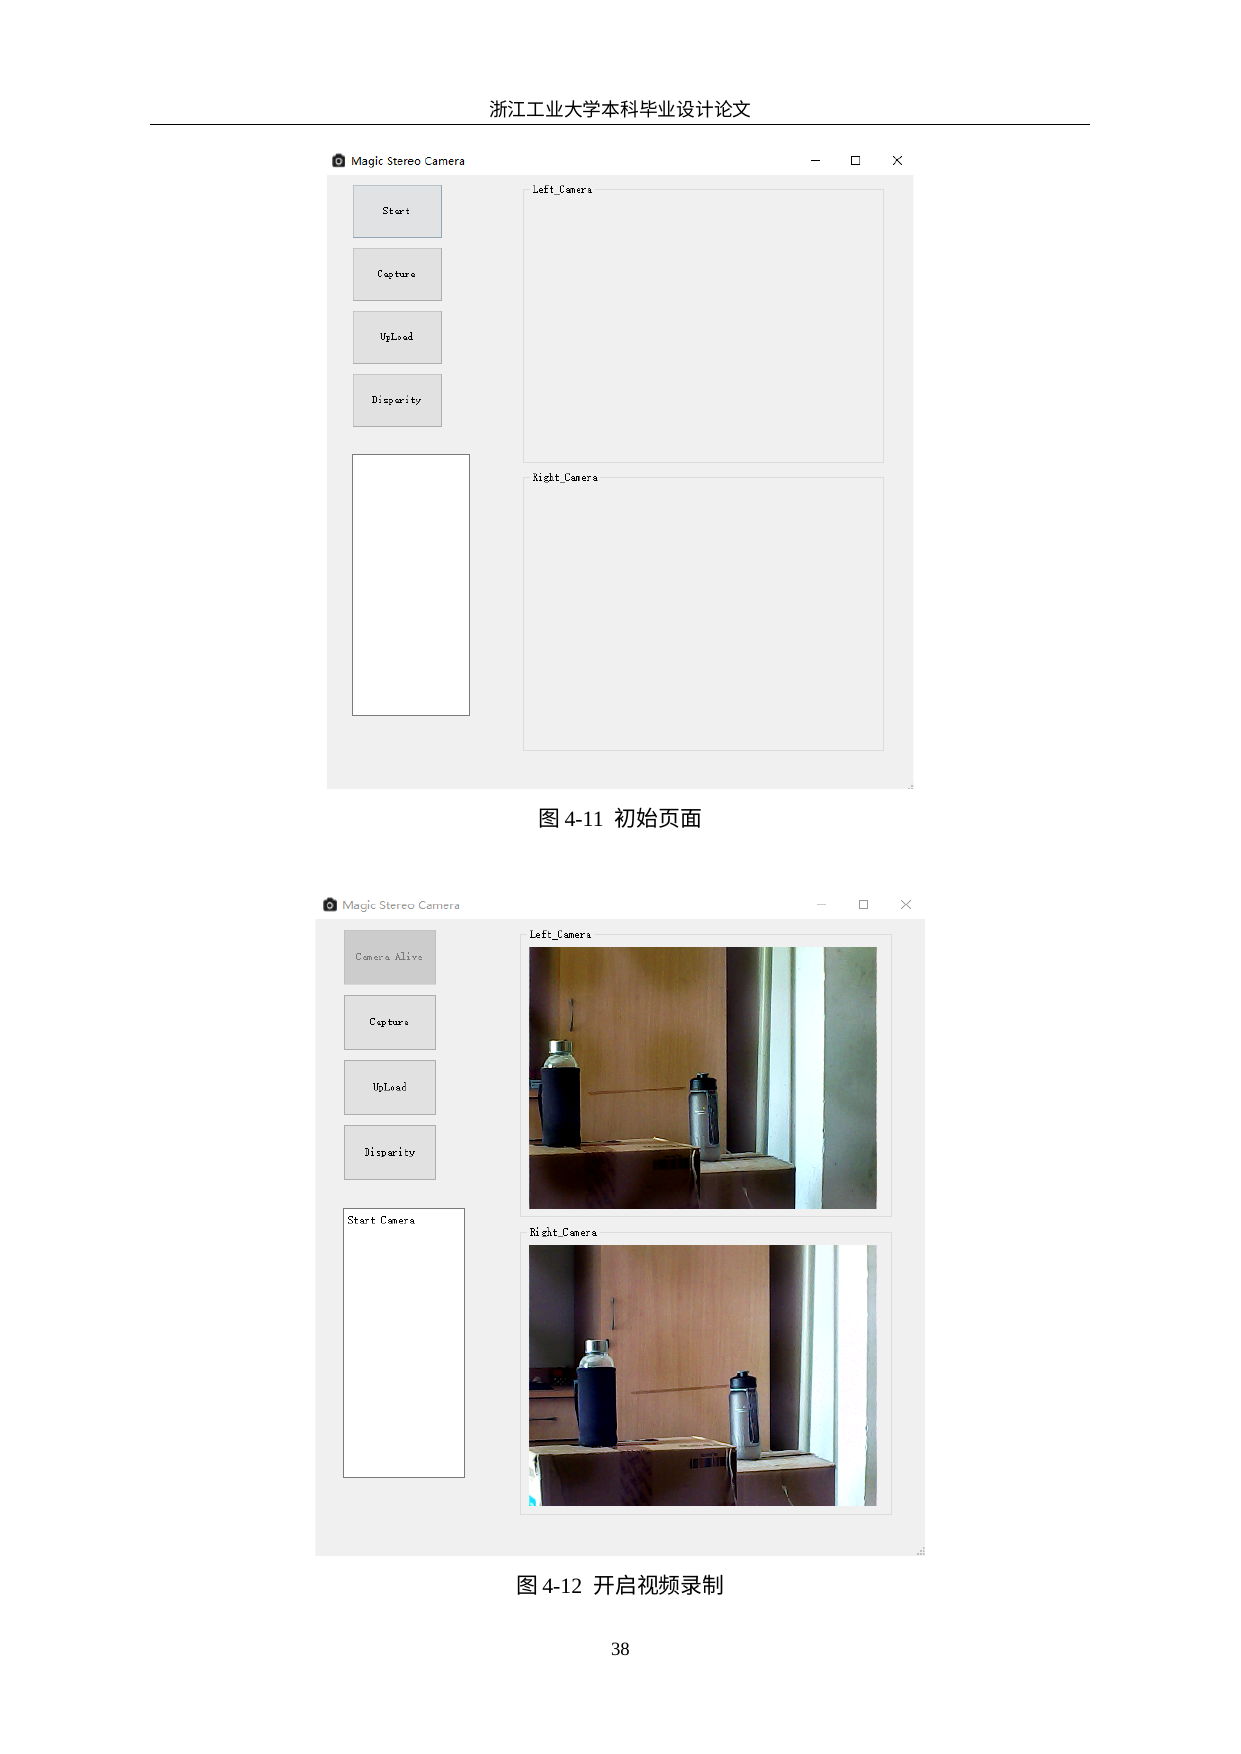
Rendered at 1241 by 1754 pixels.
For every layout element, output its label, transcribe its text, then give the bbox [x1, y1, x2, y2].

text 图4-12 开启视频录制 [150, 1568, 1090, 1599]
picture [326, 150, 914, 789]
picture [315, 892, 925, 1556]
text 图4-11 初始页面 [150, 801, 1090, 833]
